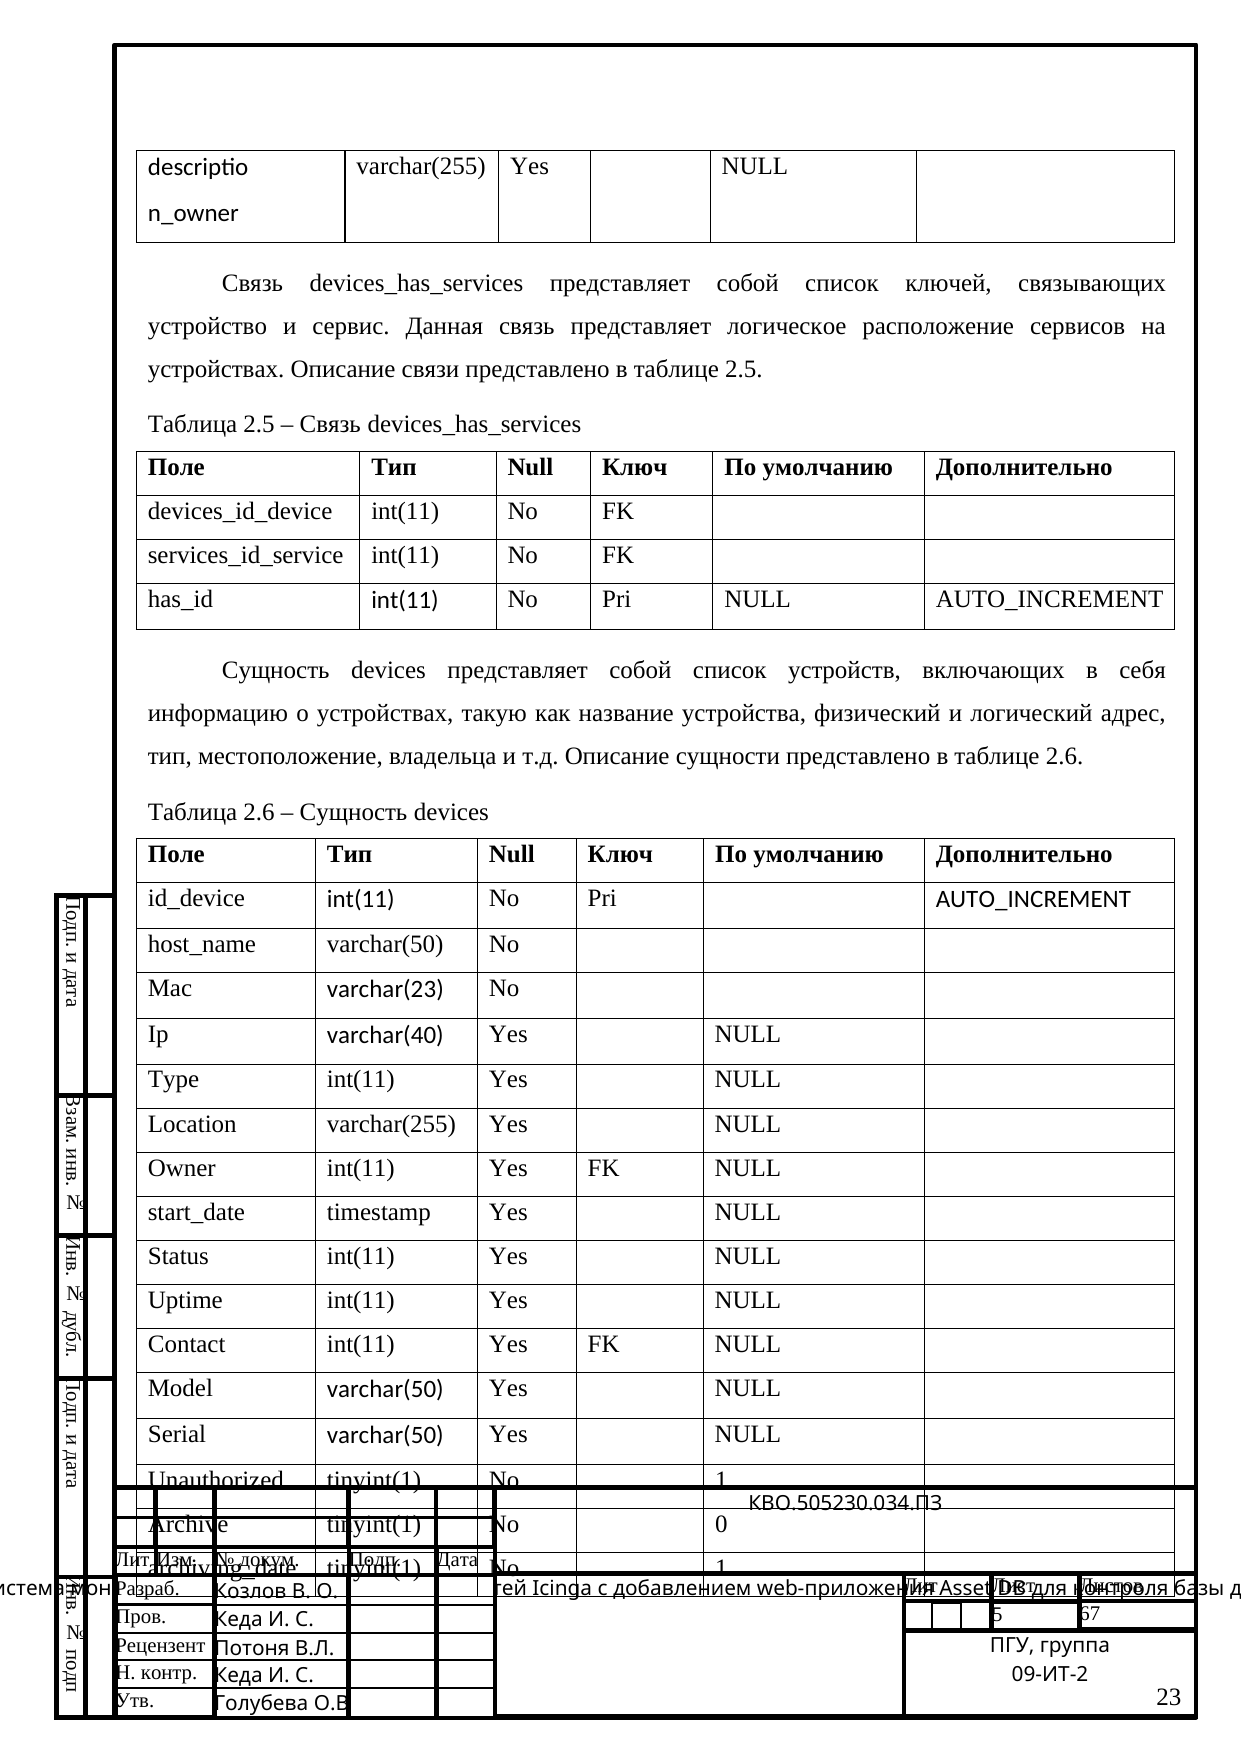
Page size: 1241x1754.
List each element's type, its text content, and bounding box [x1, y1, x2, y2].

table_header Ключ [591, 452, 712, 495]
table_header Ключ [577, 839, 703, 882]
table_cell No [497, 584, 590, 629]
table_cell services_id_service [137, 540, 359, 583]
table_cell [704, 883, 924, 928]
table_cell [925, 973, 1174, 1018]
table_cell Model [137, 1373, 315, 1418]
table_header Тип [316, 839, 477, 882]
text Связь devices_has_services представляет собой список ключей, связывающих устройство и сервис. Данная связь представляет логическое расположение сервисов на устройствах. Описание связи представлено в таблице 2.5. [148, 268, 1166, 383]
table_cell Pri [577, 883, 703, 928]
table_header Null [497, 452, 590, 495]
table_cell [925, 1197, 1174, 1240]
table_cell timestamp [316, 1197, 477, 1240]
table_header Поле [137, 452, 359, 495]
table_cell No [478, 1509, 576, 1552]
table_cell Uptime [137, 1285, 315, 1328]
table_cell NULL [713, 584, 924, 629]
table_header Поле [137, 839, 315, 882]
table_cell host_name [137, 929, 315, 972]
table_cell 0 [704, 1509, 924, 1552]
table_cell [925, 1241, 1174, 1284]
table_cell FK [591, 496, 712, 539]
table_cell NULL [704, 1285, 924, 1328]
table_cell varchar(50) [316, 1419, 477, 1464]
table_cell [925, 496, 1174, 539]
table_cell has_id [137, 584, 359, 629]
table_cell [925, 540, 1174, 583]
table_cell Yes [478, 1329, 576, 1372]
table_cell FK [577, 1153, 703, 1196]
table_header Тип [360, 452, 496, 495]
table_cell [577, 1285, 703, 1328]
table_cell [577, 1373, 703, 1418]
table_cell [577, 1465, 703, 1508]
table_cell [917, 151, 1174, 242]
table_cell [591, 151, 710, 242]
table_cell start_date [137, 1197, 315, 1240]
table_cell int(11) [316, 883, 477, 928]
table_cell [925, 1465, 1174, 1508]
table_cell NULL [704, 1197, 924, 1240]
text Таблица 2.6 – Сущность devices [148, 797, 1166, 825]
table_cell Serial [137, 1419, 315, 1464]
table_cell [577, 1241, 703, 1284]
table_cell NULL [704, 1153, 924, 1196]
table_cell Pri [591, 584, 712, 629]
table_cell [925, 1285, 1174, 1328]
table_cell NULL [704, 1109, 924, 1152]
table_cell Yes [478, 1109, 576, 1152]
table_cell Yes [478, 1153, 576, 1196]
table_cell [577, 973, 703, 1018]
table_cell Yes [499, 151, 590, 242]
table_cell [925, 1019, 1174, 1063]
table_cell No [478, 929, 576, 972]
table_cell [577, 1065, 703, 1108]
table_cell [704, 973, 924, 1018]
table_cell tinyint(1) [316, 1509, 477, 1552]
table_cell varchar(255) [346, 151, 498, 242]
table_cell NULL [704, 1329, 924, 1372]
table_header По умолчанию [713, 452, 924, 495]
table_cell 1 [704, 1553, 924, 1596]
text Сущность devices представляет собой список устройств, включающих в себя информацию о устройствах, такую как название устройства, физический и логический адрес, тип, местоположение, владельца и т.д. Описание сущности представлено в таблице 2.6. [148, 655, 1166, 770]
table_cell [577, 1509, 703, 1552]
table_cell [577, 929, 703, 972]
table_cell [925, 1329, 1174, 1372]
table_cell Yes [478, 1197, 576, 1240]
table_cell Type [137, 1065, 315, 1108]
table_cell [925, 1153, 1174, 1196]
table_cell int(11) [360, 540, 496, 583]
table_cell [925, 1065, 1174, 1108]
table_cell Owner [137, 1153, 315, 1196]
table_cell varchar(23) [316, 973, 477, 1018]
table_cell Status [137, 1241, 315, 1284]
table_cell Yes [478, 1419, 576, 1464]
table_cell [577, 1419, 703, 1464]
table_cell tinyint(1) [316, 1553, 477, 1596]
table_cell [925, 1419, 1174, 1464]
table_cell [925, 1109, 1174, 1152]
table_cell 1 [704, 1465, 924, 1508]
table_cell int(11) [360, 496, 496, 539]
table_cell AUTO_INCREMENT [925, 883, 1174, 928]
table_cell Yes [478, 1241, 576, 1284]
table_cell [577, 1197, 703, 1240]
table_cell id_device [137, 883, 315, 928]
table_cell devices_id_device [137, 496, 359, 539]
table_cell [713, 540, 924, 583]
table_cell Location [137, 1109, 315, 1152]
table_header По умолчанию [704, 839, 924, 882]
table_cell [713, 496, 924, 539]
table_cell Contact [137, 1329, 315, 1372]
table_cell No [497, 496, 590, 539]
table_cell Archive [137, 1509, 315, 1552]
table_cell Yes [478, 1373, 576, 1418]
table_cell No [478, 1553, 576, 1596]
table_cell int(11) [316, 1285, 477, 1328]
table_cell Yes [478, 1019, 576, 1063]
table_cell Yes [478, 1065, 576, 1108]
table_cell varchar(40) [316, 1019, 477, 1063]
table_cell NULL [704, 1419, 924, 1464]
table_cell [577, 1109, 703, 1152]
table_cell FK [577, 1329, 703, 1372]
table_cell [577, 1553, 703, 1596]
table_cell NULL [711, 151, 916, 242]
table_cell Ip [137, 1019, 315, 1063]
table_cell No [478, 973, 576, 1018]
table_cell Mac [137, 973, 315, 1018]
table_cell Yes [478, 1285, 576, 1328]
table_cell FK [591, 540, 712, 583]
table_cell int(11) [316, 1065, 477, 1108]
table_cell No [478, 1465, 576, 1508]
text Таблица 2.5 – Связь devices_has_services [148, 409, 1166, 438]
table_cell varchar(50) [316, 1373, 477, 1418]
table_cell NULL [704, 1019, 924, 1063]
table_cell int(11) [360, 584, 496, 629]
table_cell archiving_date [137, 1553, 315, 1596]
table_header Null [478, 839, 576, 882]
table_cell No [478, 883, 576, 928]
table_header Дополнительно [925, 839, 1174, 882]
table_cell NULL [704, 1373, 924, 1418]
table_cell int(11) [316, 1329, 477, 1372]
table_cell [925, 1553, 1174, 1596]
table_cell NULL [704, 1065, 924, 1108]
table_cell [925, 1509, 1174, 1552]
table_cell No [497, 540, 590, 583]
table_cell [925, 929, 1174, 972]
table_cell Unauthorized [137, 1465, 315, 1508]
table_cell tinyint(1) [316, 1465, 477, 1508]
table_header Дополнительно [925, 452, 1174, 495]
table_cell [577, 1019, 703, 1063]
table_cell [925, 1373, 1174, 1418]
table_cell int(11) [316, 1241, 477, 1284]
table_cell NULL [704, 1241, 924, 1284]
table_cell [704, 929, 924, 972]
table_cell varchar(50) [316, 929, 477, 972]
table_cell varchar(255) [316, 1109, 477, 1152]
table_cell int(11) [316, 1153, 477, 1196]
table_cell description_owner [137, 151, 344, 242]
table_cell AUTO_INCREMENT [925, 584, 1174, 629]
